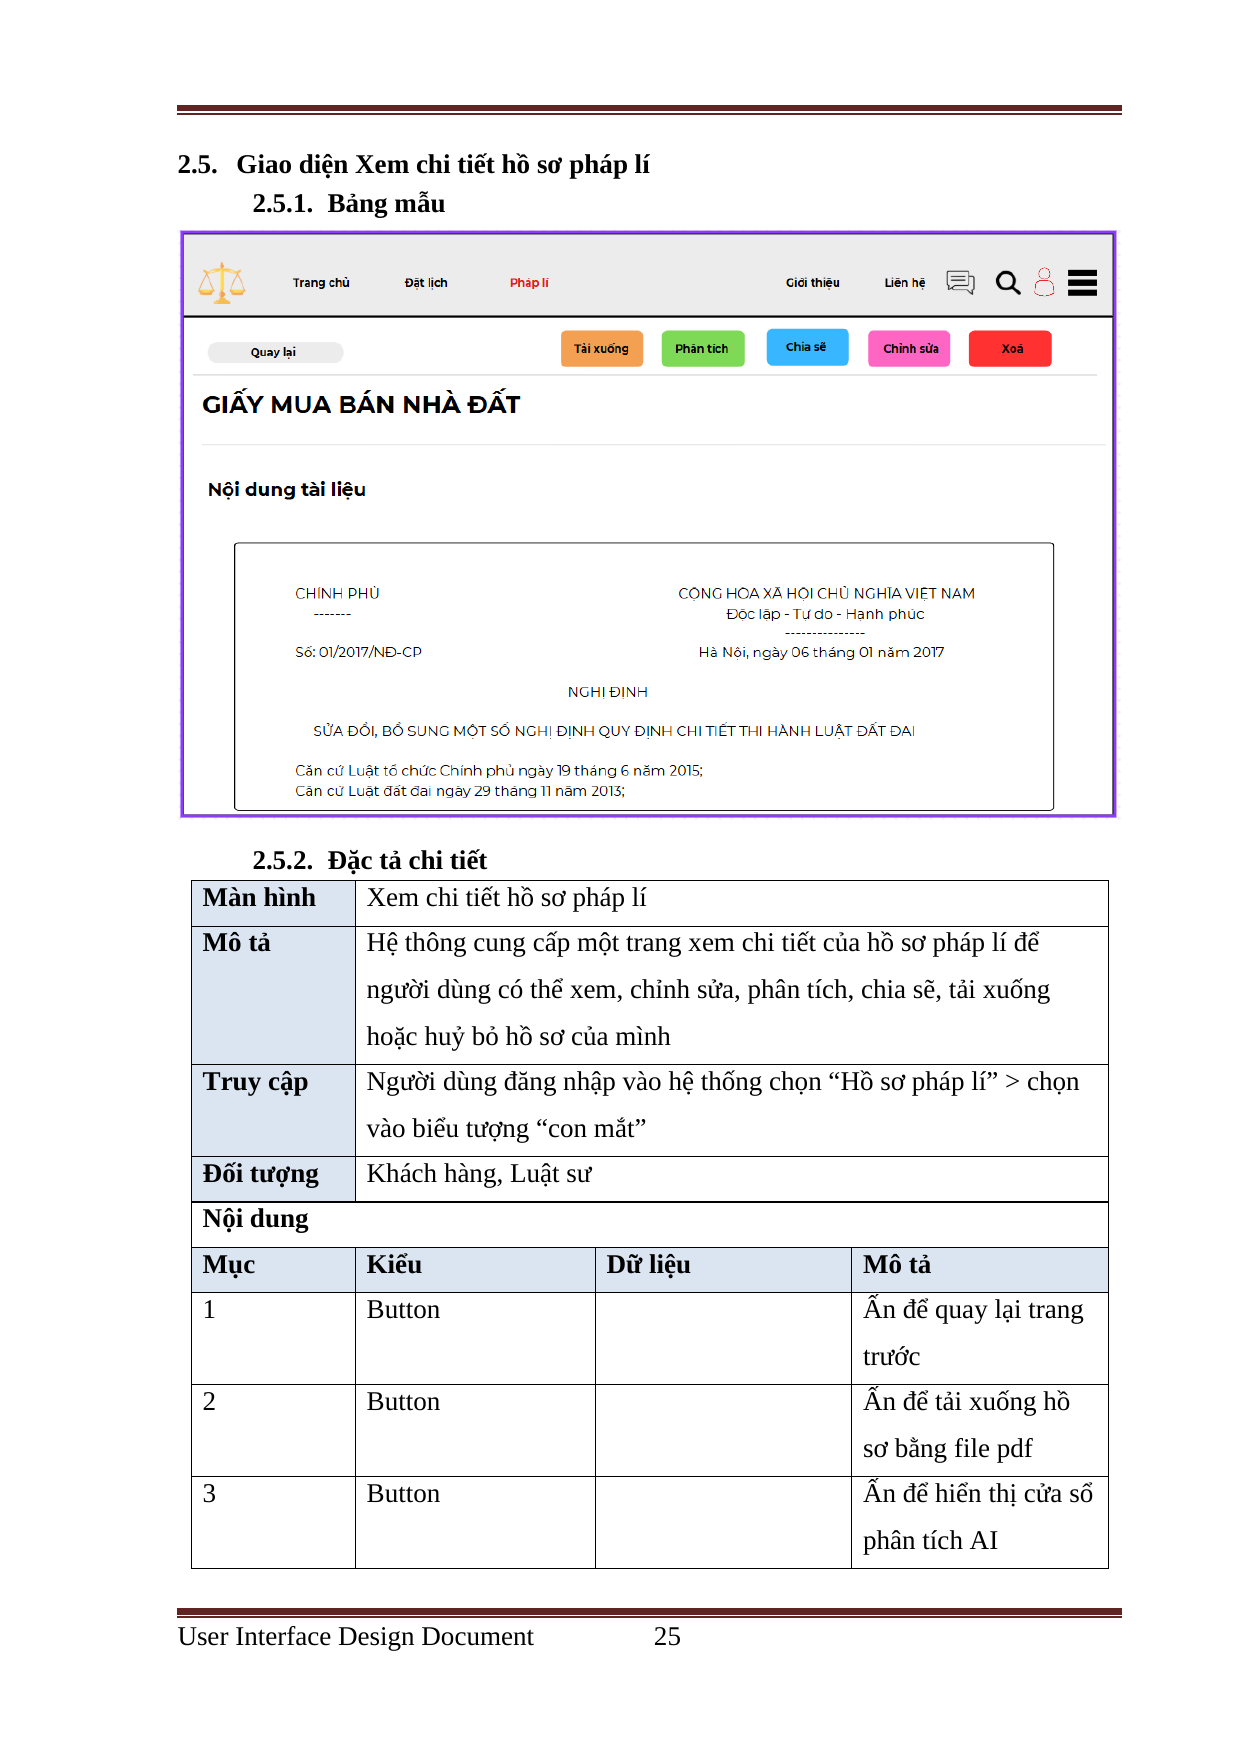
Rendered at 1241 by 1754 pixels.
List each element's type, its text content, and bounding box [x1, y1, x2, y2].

table_cell Hệ thông cung cấp một trang xem chi tiết của hồ sơ pháp lí để người dùng có thể xem, chỉnh sửa, phân tích, chia sẽ, tải xuống hoặc huỷ bỏ hồ sơ của mình [356, 927, 1108, 1064]
table_cell [596, 1385, 851, 1476]
table_cell Truy cập [192, 1065, 355, 1156]
table_cell Nội dung [192, 1203, 1108, 1247]
table_cell Khách hàng, Luật sư [356, 1157, 1108, 1201]
subtitle Giao diện Xem chi tiết hồ sơ pháp lí [177, 148, 1122, 179]
table_cell [596, 1293, 851, 1384]
table_cell Mô tả [852, 1248, 1108, 1292]
table_cell Ấn để quay lại trang trước [852, 1293, 1108, 1384]
table_cell 3 [192, 1477, 355, 1568]
table_cell Button [356, 1385, 595, 1476]
subtitle Bảng mẫu [252, 188, 1122, 219]
table_cell Người dùng đăng nhập vào hệ thống chọn “Hồ sơ pháp lí” > chọn vào biểu tượng “con mắt” [356, 1065, 1108, 1156]
table_cell Kiểu [356, 1248, 595, 1292]
table_cell 1 [192, 1293, 355, 1384]
table_cell [596, 1477, 851, 1568]
picture [177, 223, 1123, 820]
table_cell Button [356, 1477, 595, 1568]
table_cell 2 [192, 1385, 355, 1476]
subtitle Đặc tả chi tiết [252, 844, 1122, 876]
table_cell Dữ liệu [596, 1248, 851, 1292]
table_cell Đối tượng [192, 1157, 355, 1201]
table_cell Button [356, 1293, 595, 1384]
table_cell Ấn để hiển thị cửa sổ phân tích AI [852, 1477, 1108, 1568]
table_header Xem chi tiết hồ sơ pháp lí [356, 881, 1108, 926]
table_cell Mục [192, 1248, 355, 1292]
table_cell Ấn để tải xuống hồ sơ bằng file pdf [852, 1385, 1108, 1476]
table_cell Mô tả [192, 927, 355, 1064]
table_header Màn hình [192, 881, 355, 926]
